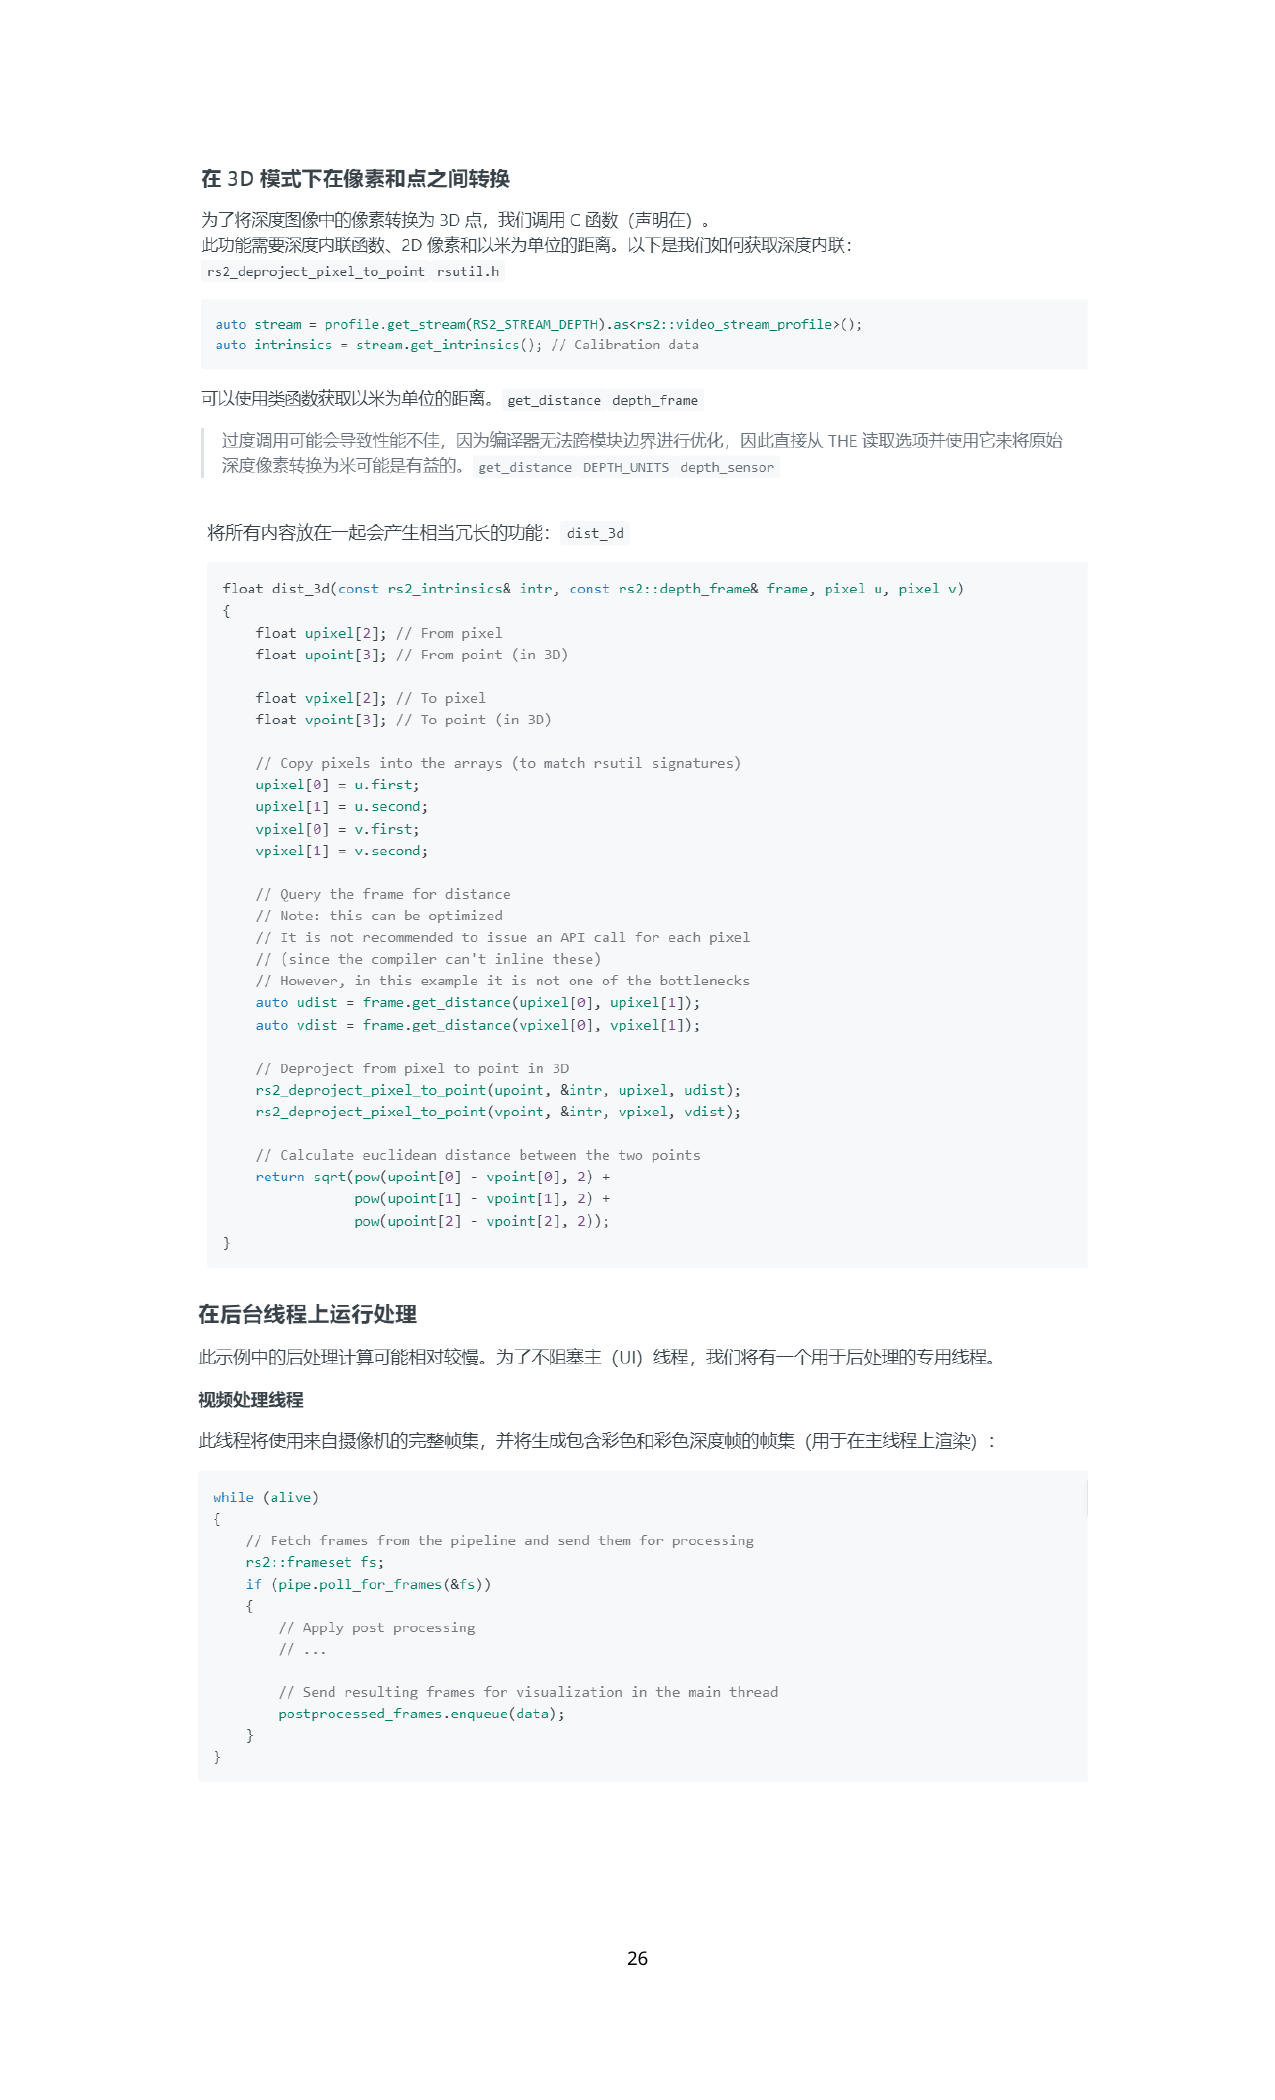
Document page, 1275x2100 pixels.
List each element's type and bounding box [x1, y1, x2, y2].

picture [187, 154, 1088, 481]
picture [187, 1291, 1088, 1802]
picture [187, 511, 1088, 1275]
